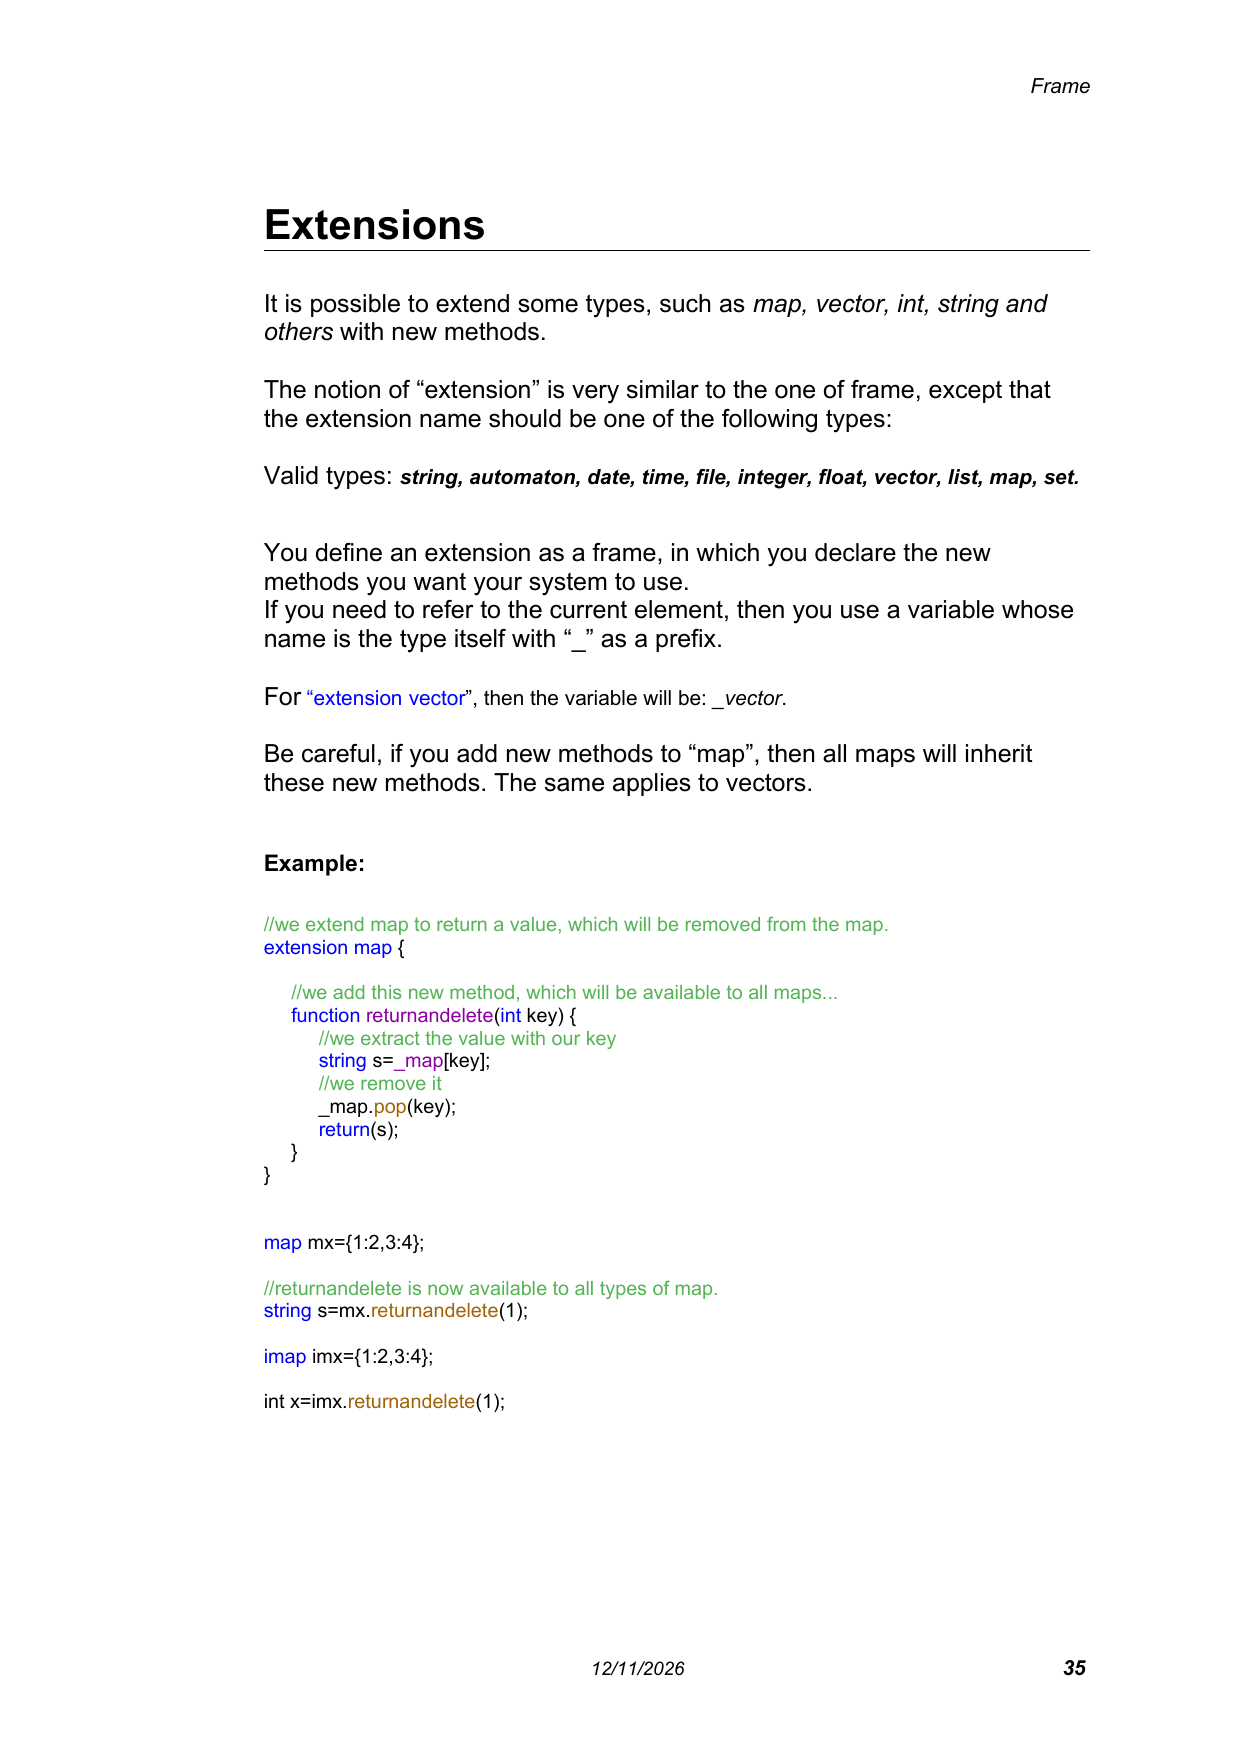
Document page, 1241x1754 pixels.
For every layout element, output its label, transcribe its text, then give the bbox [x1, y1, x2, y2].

subtitle Example: [263, 850, 1090, 877]
text //we extend map to return a value, which will be removed from the map. [263, 913, 1090, 936]
text Be careful, if you add new methods to “map”, then all maps will inherit these new methods. The same applies to vectors. [263, 739, 1090, 796]
text function returnandelete(int key) { [263, 1004, 1090, 1027]
text //we extract the value with our key [263, 1027, 1090, 1049]
text //returnandelete is now available to all types of map. [263, 1276, 1090, 1299]
text It is possible to extend some types, such as map, vector, int, string and others with new methods. [263, 288, 1090, 346]
text int x=imx.returnandelete(1); [263, 1390, 1090, 1413]
text map mx={1:2,3:4}; [263, 1231, 1090, 1254]
text string s=_map[key]; [263, 1049, 1090, 1072]
text string s=mx.returnandelete(1); [263, 1299, 1090, 1322]
text //we add this new method, which will be available to all maps... [263, 981, 1090, 1004]
text For “extension vector”, then the variable will be: _vector. [263, 681, 1090, 710]
text imap imx={1:2,3:4}; [263, 1344, 1090, 1367]
text You define an extension as a frame, in which you declare the new methods you want your system to use. [263, 538, 1090, 595]
text //we remove it [263, 1072, 1090, 1095]
text The notion of “extension” is very similar to the one of frame, except that the extension name should be one of the following types: [263, 375, 1090, 432]
text Valid types: string, automaton, date, time, file, integer, float, vector, list, map, set. [263, 461, 1090, 490]
text } [263, 1140, 1090, 1163]
text extension map { [263, 936, 1090, 958]
text return(s); [263, 1117, 1090, 1140]
text } [263, 1163, 1090, 1186]
text _map.pop(key); [263, 1095, 1090, 1117]
subtitle Extensions [263, 200, 1090, 251]
text If you need to refer to the current element, then you use a variable whose name is the type itself with “_” as a prefix. [263, 595, 1090, 653]
